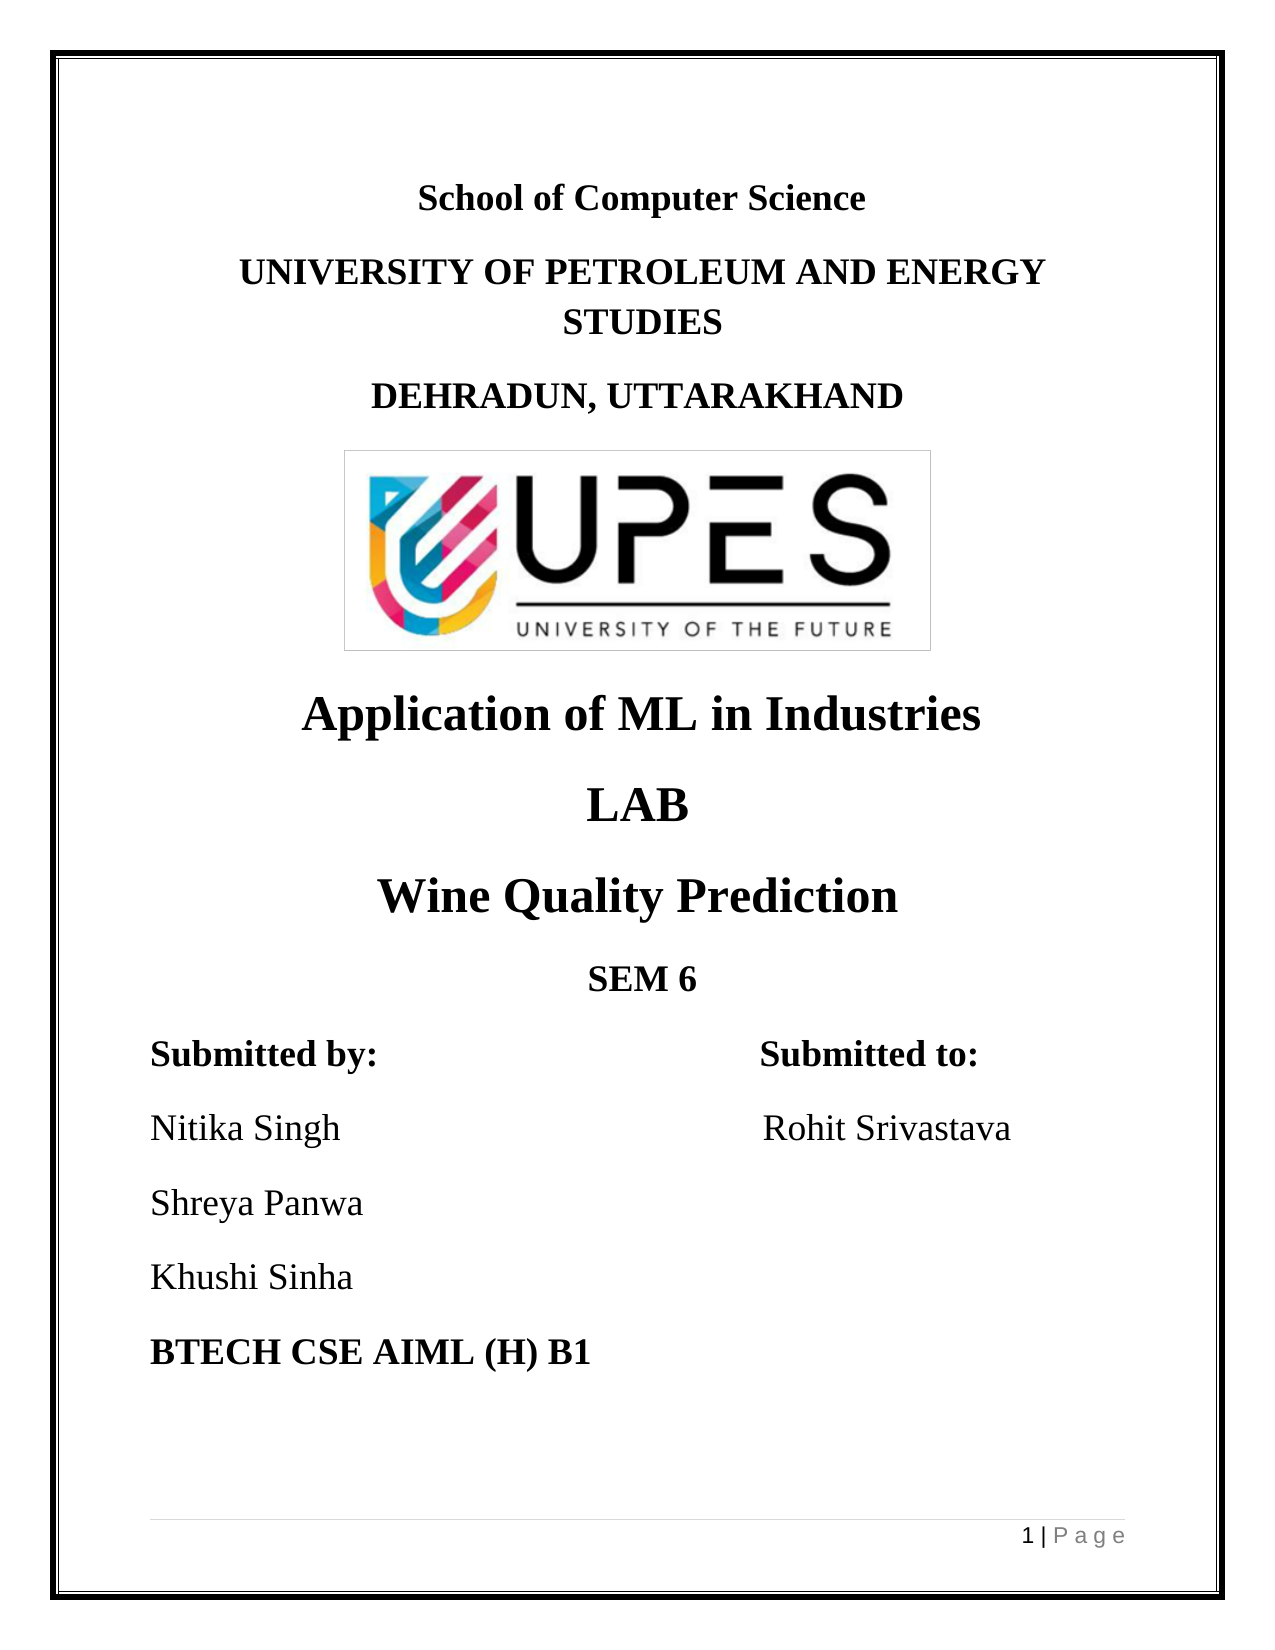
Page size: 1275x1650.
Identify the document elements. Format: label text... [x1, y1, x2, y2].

text DEHRADUN, UTTARAKHAND [150, 374, 1125, 417]
text Khushi Sinha [150, 1255, 1125, 1298]
text UNIVERSITY OF PETROLEUM AND ENERGY STUDIES [160, 249, 1125, 342]
text LAB [150, 774, 1125, 832]
text Submitted by: Submitted to: [150, 1031, 1125, 1074]
text BTECH CSE AIML (H) B1 [150, 1329, 1125, 1372]
text Application of ML in Industries [150, 683, 1125, 741]
text SEM 6 [150, 956, 1125, 999]
text Shreya Panwa [150, 1180, 1125, 1223]
text School of Computer Science [150, 175, 1125, 218]
text Nitika Singh Rohit Srivastava [150, 1106, 1125, 1149]
text Wine Quality Prediction [150, 865, 1125, 923]
picture [342, 448, 933, 653]
